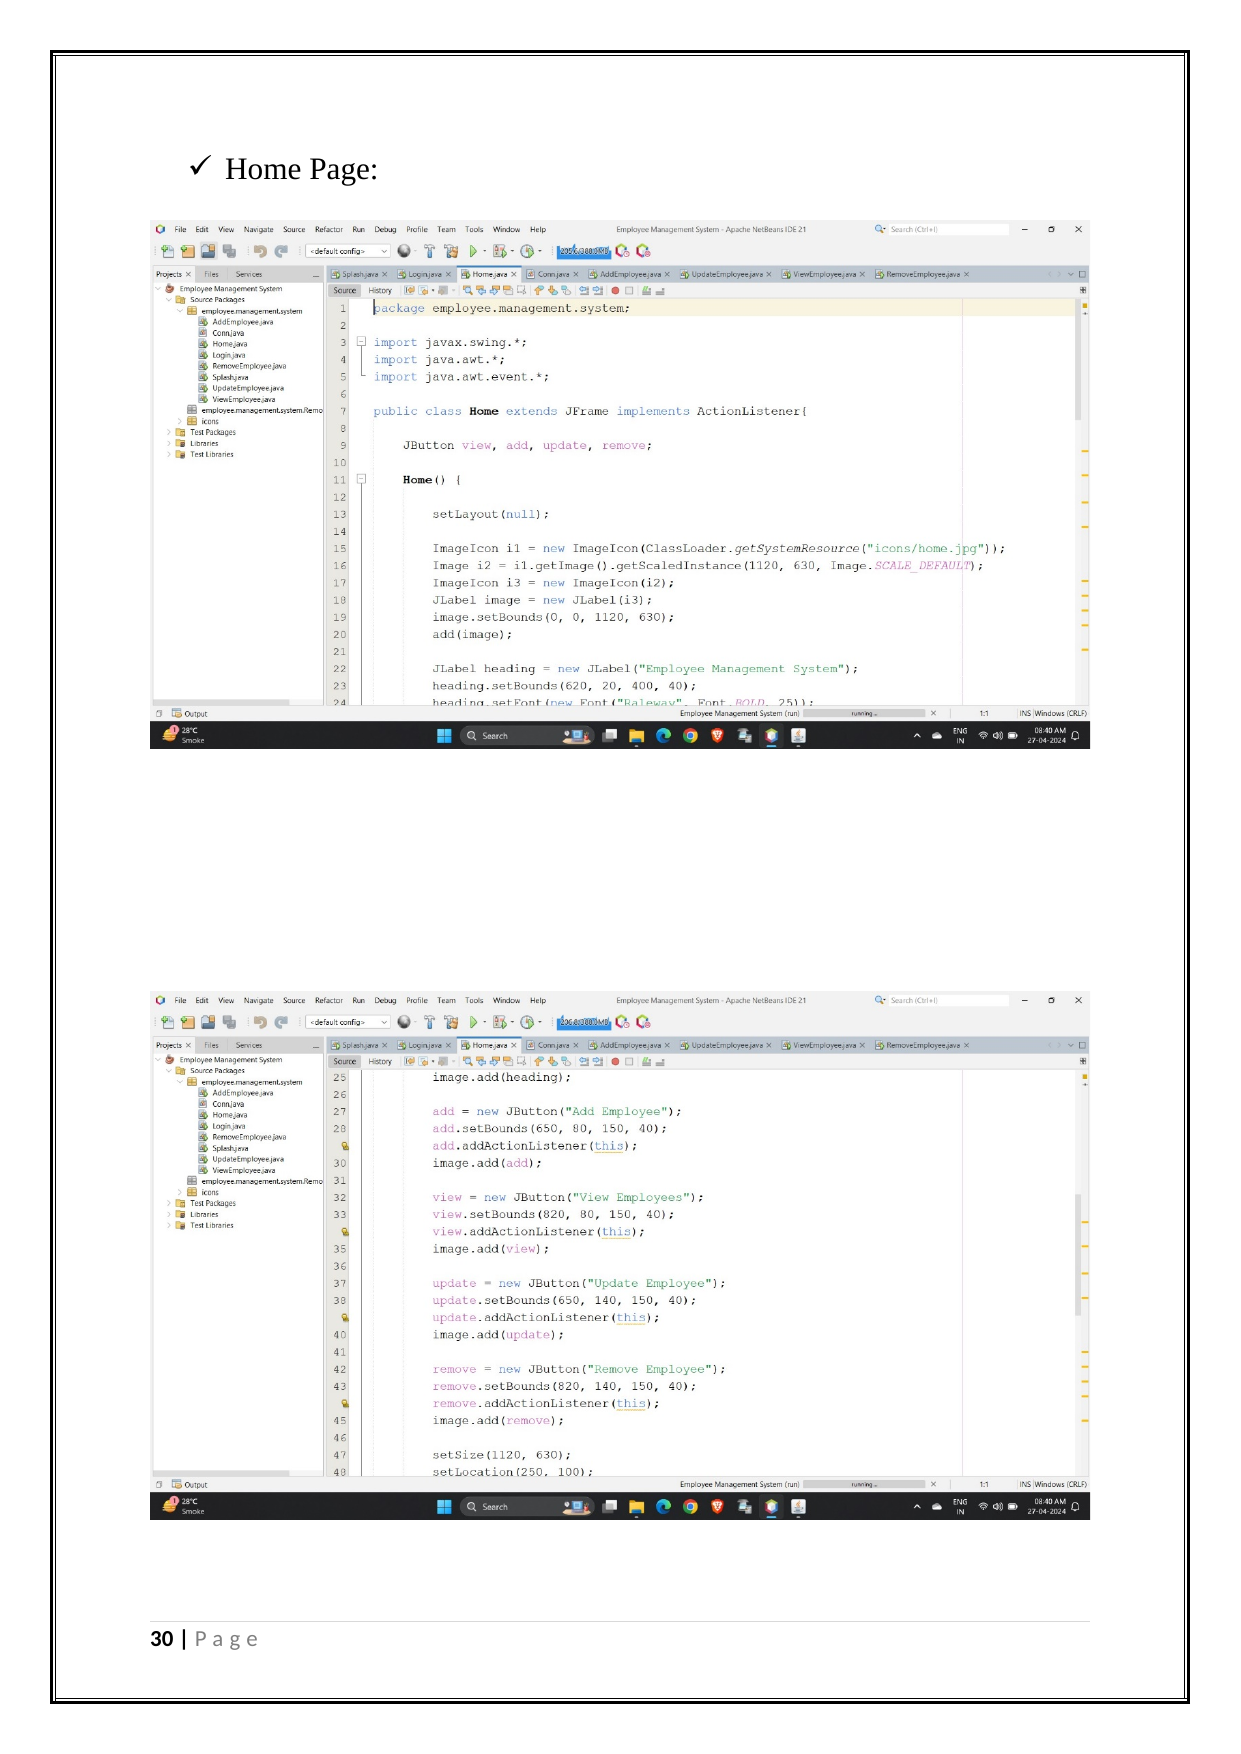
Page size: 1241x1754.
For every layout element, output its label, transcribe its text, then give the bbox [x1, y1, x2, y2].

picture [150, 220, 1091, 749]
list Home Page: [187, 150, 1090, 186]
picture [150, 991, 1091, 1520]
